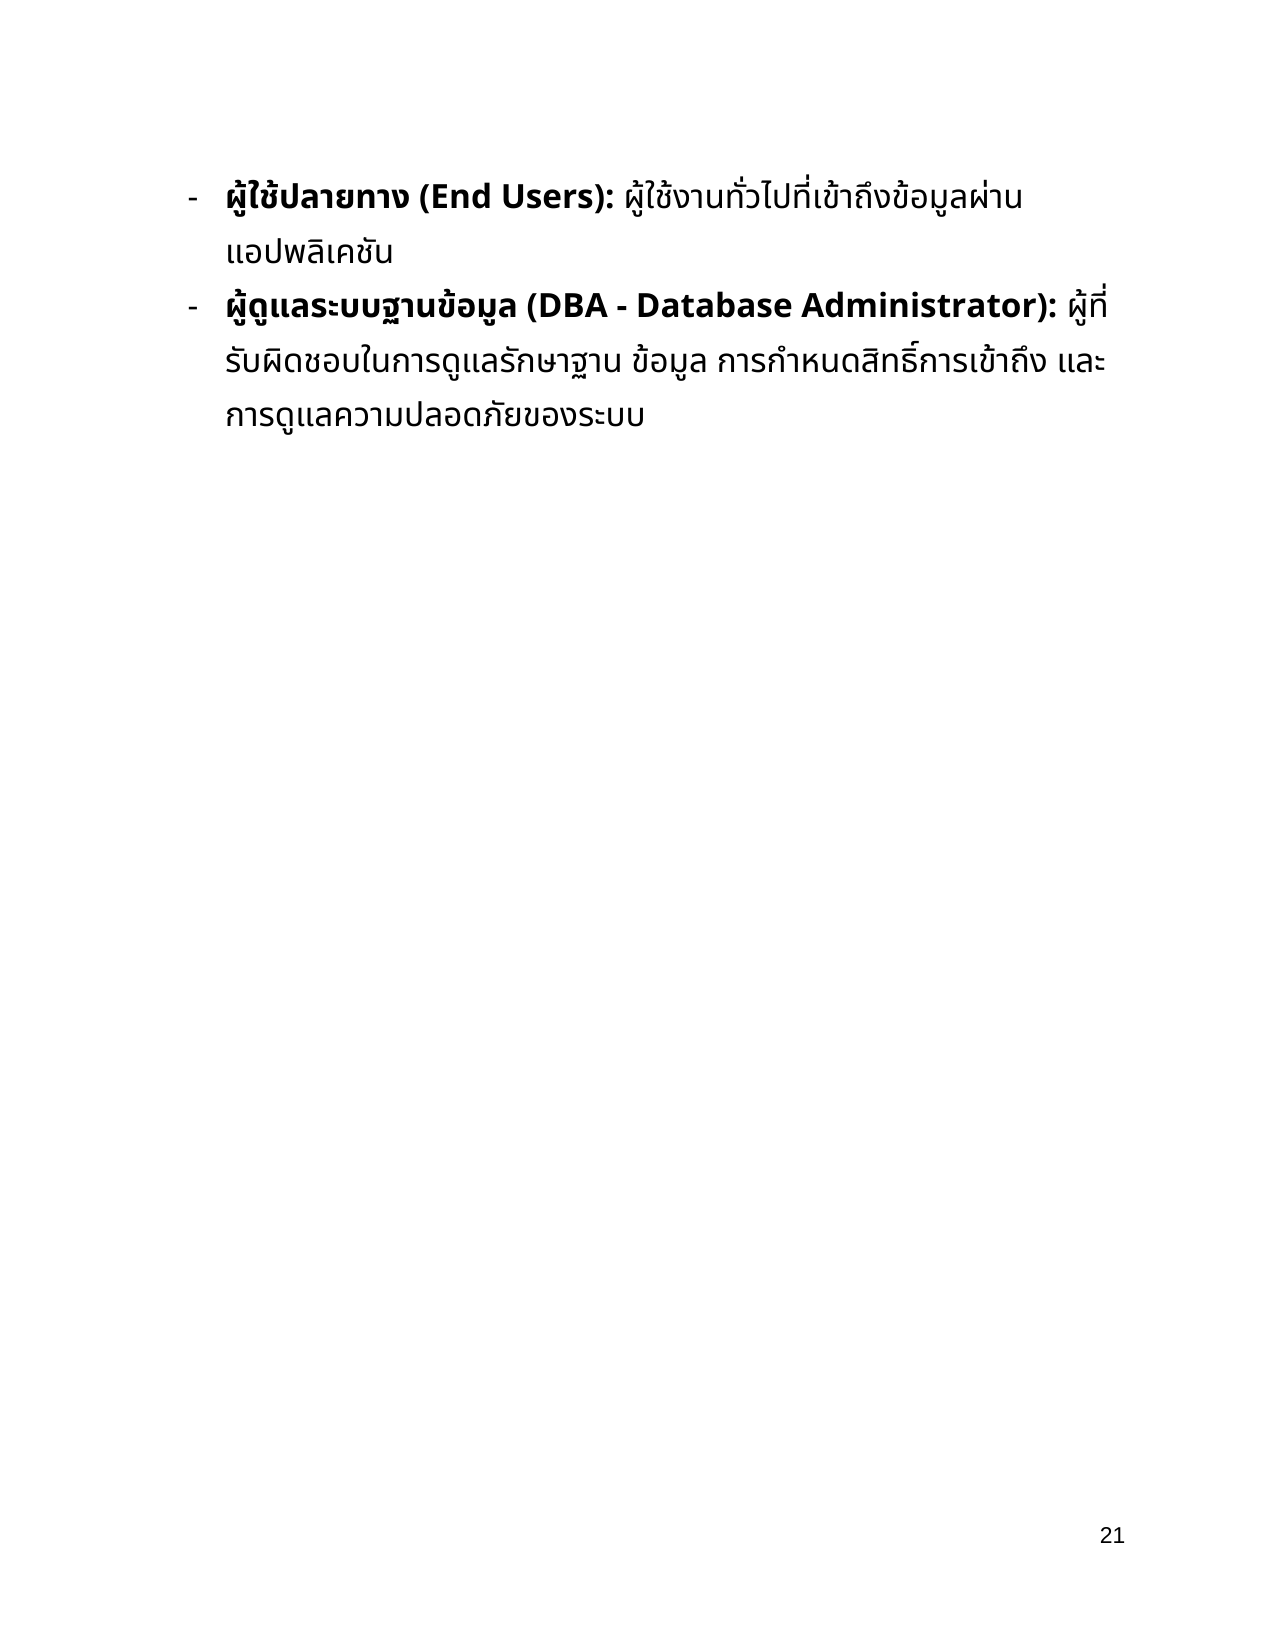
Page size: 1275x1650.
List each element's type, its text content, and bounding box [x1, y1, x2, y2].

list ผู้ดูแลระบบฐานข้อมูล (DBA - Database Administrator): ผู้ที่รับผิดชอบในการดูแลรักษาฐาน ข้อมูล การกำหนดสิทธิ์การเข้าถึง และการดูแลความปลอดภัยของระบบ [187, 282, 1125, 441]
list ผู้ใช้ปลายทาง (End Users): ผู้ใช้งานทั่วไปที่เข้าถึงข้อมูลผ่านแอปพลิเคชัน [187, 173, 1125, 278]
